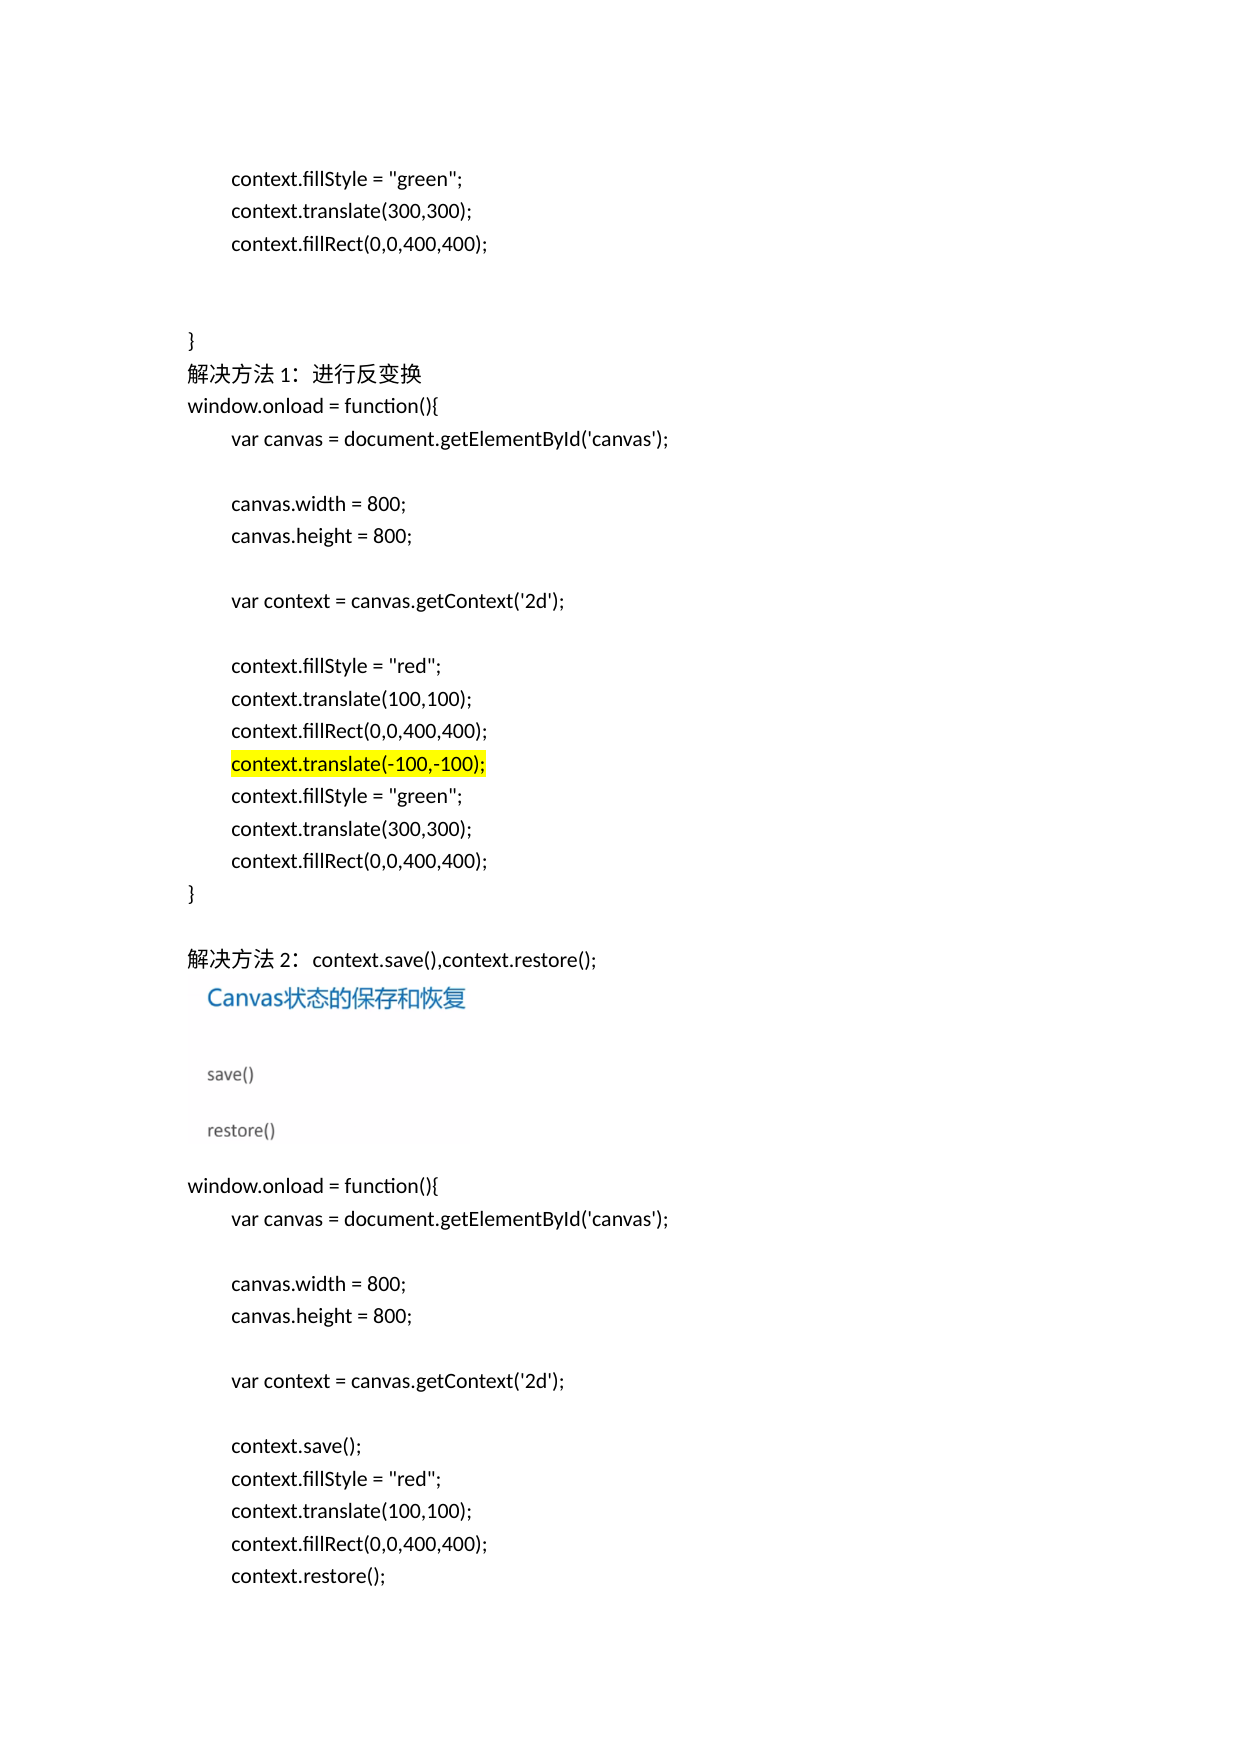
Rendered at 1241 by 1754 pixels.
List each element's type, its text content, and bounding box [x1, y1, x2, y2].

text canvas.height = 800; [187, 519, 1053, 552]
text context.fillStyle = "red"; [187, 1462, 1053, 1494]
text context.translate(100,100); [187, 1494, 1053, 1527]
text context.translate(300,300); [187, 812, 1053, 844]
text 解决方法1：进行反变换 [187, 357, 1053, 389]
text context.translate(300,300); [187, 194, 1053, 227]
text context.fillRect(0,0,400,400); [187, 227, 1053, 259]
text var canvas = document.getElementById('canvas'); [187, 1202, 1053, 1234]
text context.fillRect(0,0,400,400); [187, 714, 1053, 747]
text canvas.width = 800; [187, 1267, 1053, 1299]
text var context = canvas.getContext('2d'); [187, 584, 1053, 617]
text context.save(); [187, 1429, 1053, 1462]
text window.onload = function(){ [187, 1169, 1053, 1202]
text var canvas = document.getElementById('canvas'); [187, 422, 1053, 454]
text 解决方法2：context.save(),context.restore(); [187, 942, 1053, 974]
text context.fillStyle = "red"; [187, 649, 1053, 682]
text context.translate(100,100); [187, 682, 1053, 714]
text canvas.height = 800; [187, 1299, 1053, 1332]
text context.fillRect(0,0,400,400); [187, 1527, 1053, 1559]
text context.fillRect(0,0,400,400); [187, 844, 1053, 877]
text context.fillStyle = "green"; [187, 779, 1053, 812]
text context.translate(-100,-100); [187, 747, 1053, 779]
text context.restore(); [187, 1559, 1053, 1592]
text } [187, 324, 1053, 357]
text canvas.width = 800; [187, 487, 1053, 519]
text window.onload = function(){ [187, 389, 1053, 422]
text var context = canvas.getContext('2d'); [187, 1364, 1053, 1397]
text context.fillStyle = "green"; [187, 162, 1053, 194]
picture [187, 974, 471, 1144]
text } [187, 877, 1053, 909]
